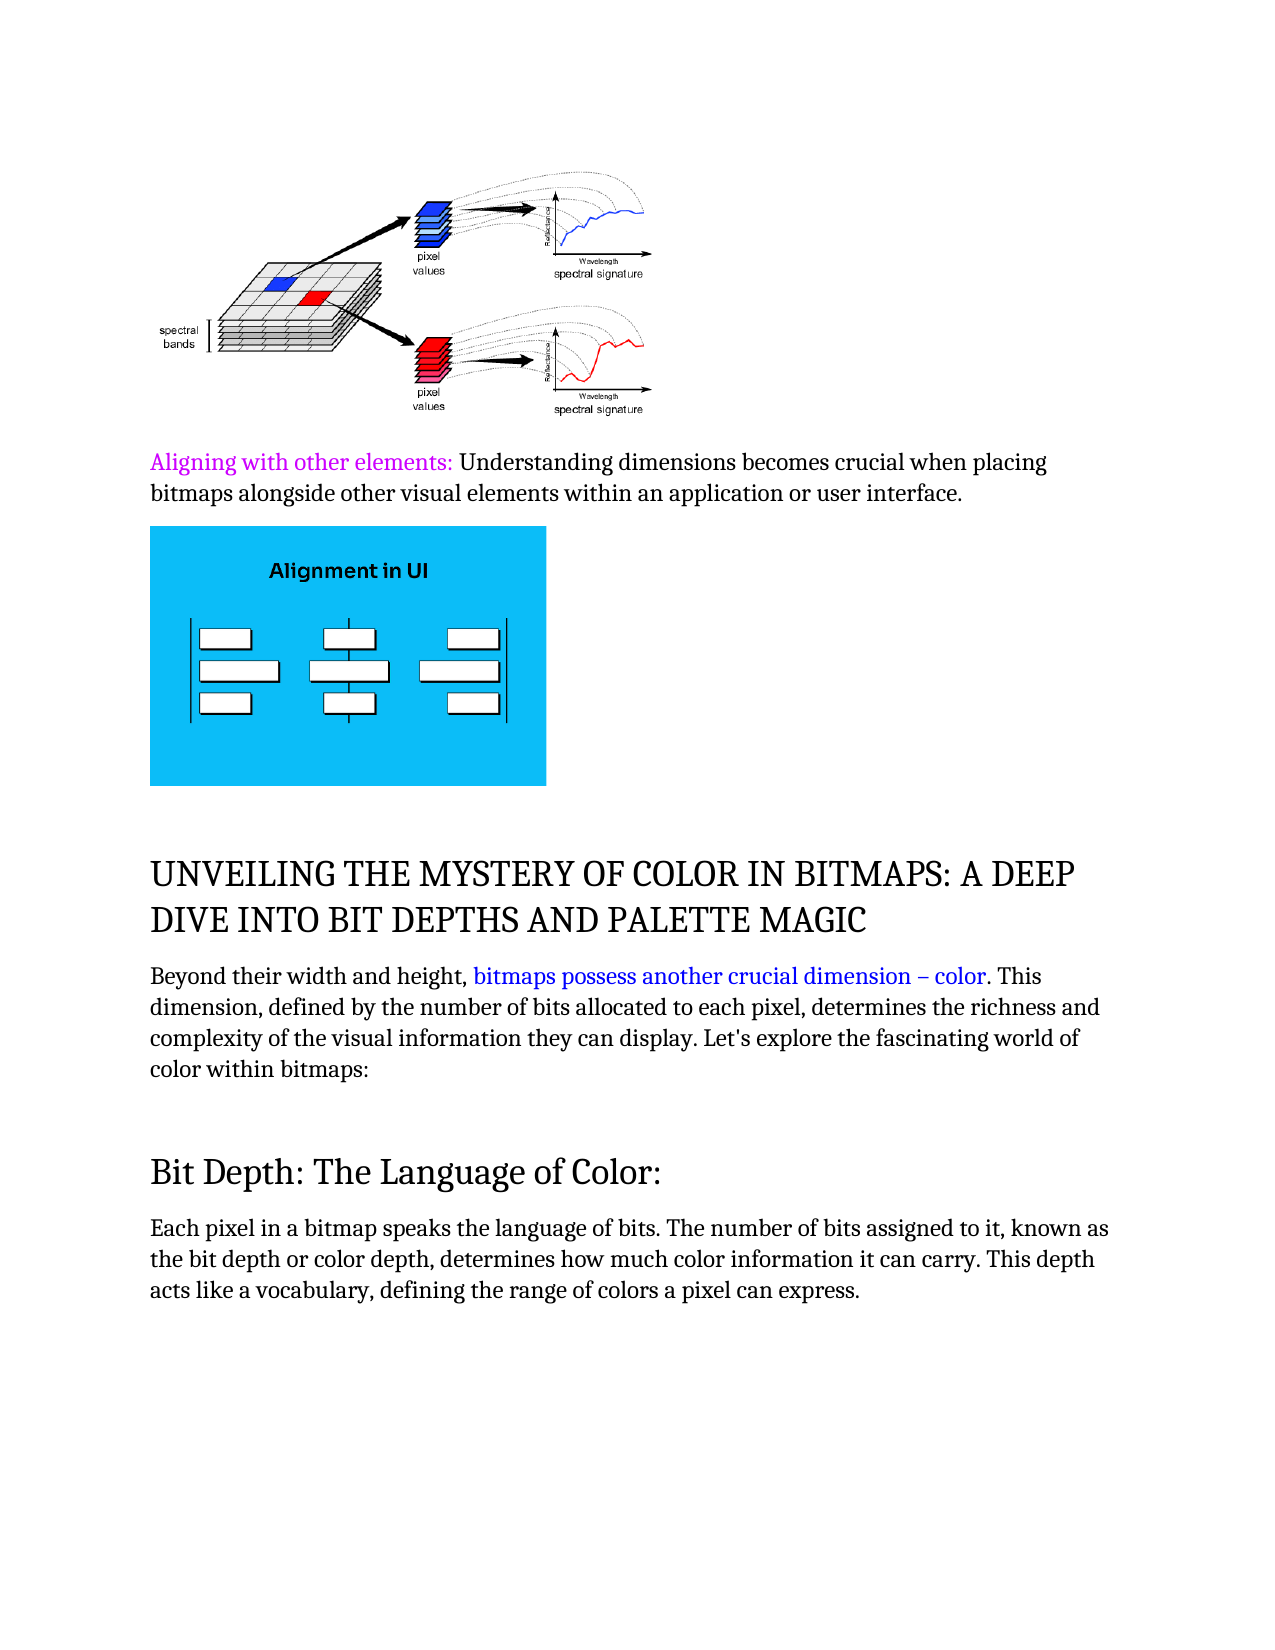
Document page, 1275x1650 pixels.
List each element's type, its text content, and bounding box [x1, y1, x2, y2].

text Aligning with other elements: Understanding dimensions becomes crucial when placing bitmaps alongside other visual elements within an application or user interface. [150, 448, 1125, 507]
picture [200, 630, 251, 649]
picture [448, 694, 499, 714]
picture [150, 150, 667, 429]
picture [420, 662, 499, 682]
picture [324, 694, 376, 714]
picture [200, 694, 251, 714]
picture [200, 662, 279, 682]
picture [310, 662, 390, 682]
text Beyond their width and height, bitmaps possess another crucial dimension – color. This dimension, defined by the number of bits allocated to each pixel, determines the richness and complexity of the visual information they can display. Let's explore the fascinating world of color within bitmaps: [150, 962, 1125, 1084]
text Each pixel in a bitmap speaks the language of bits. The number of bits assigned to it, known as the bit depth or color depth, determines how much color information it can carry. This depth acts like a vocabulary, defining the range of colors a pixel can express. [150, 1214, 1125, 1305]
picture [448, 630, 499, 649]
text Bit Depth: The Language of Color: [150, 1151, 1125, 1194]
picture [324, 630, 376, 649]
text UNVEILING THE MYSTERY OF COLOR IN BITMAPS: A DEEP DIVE INTO BIT DEPTHS AND PALETTE MAGIC [150, 852, 1125, 942]
